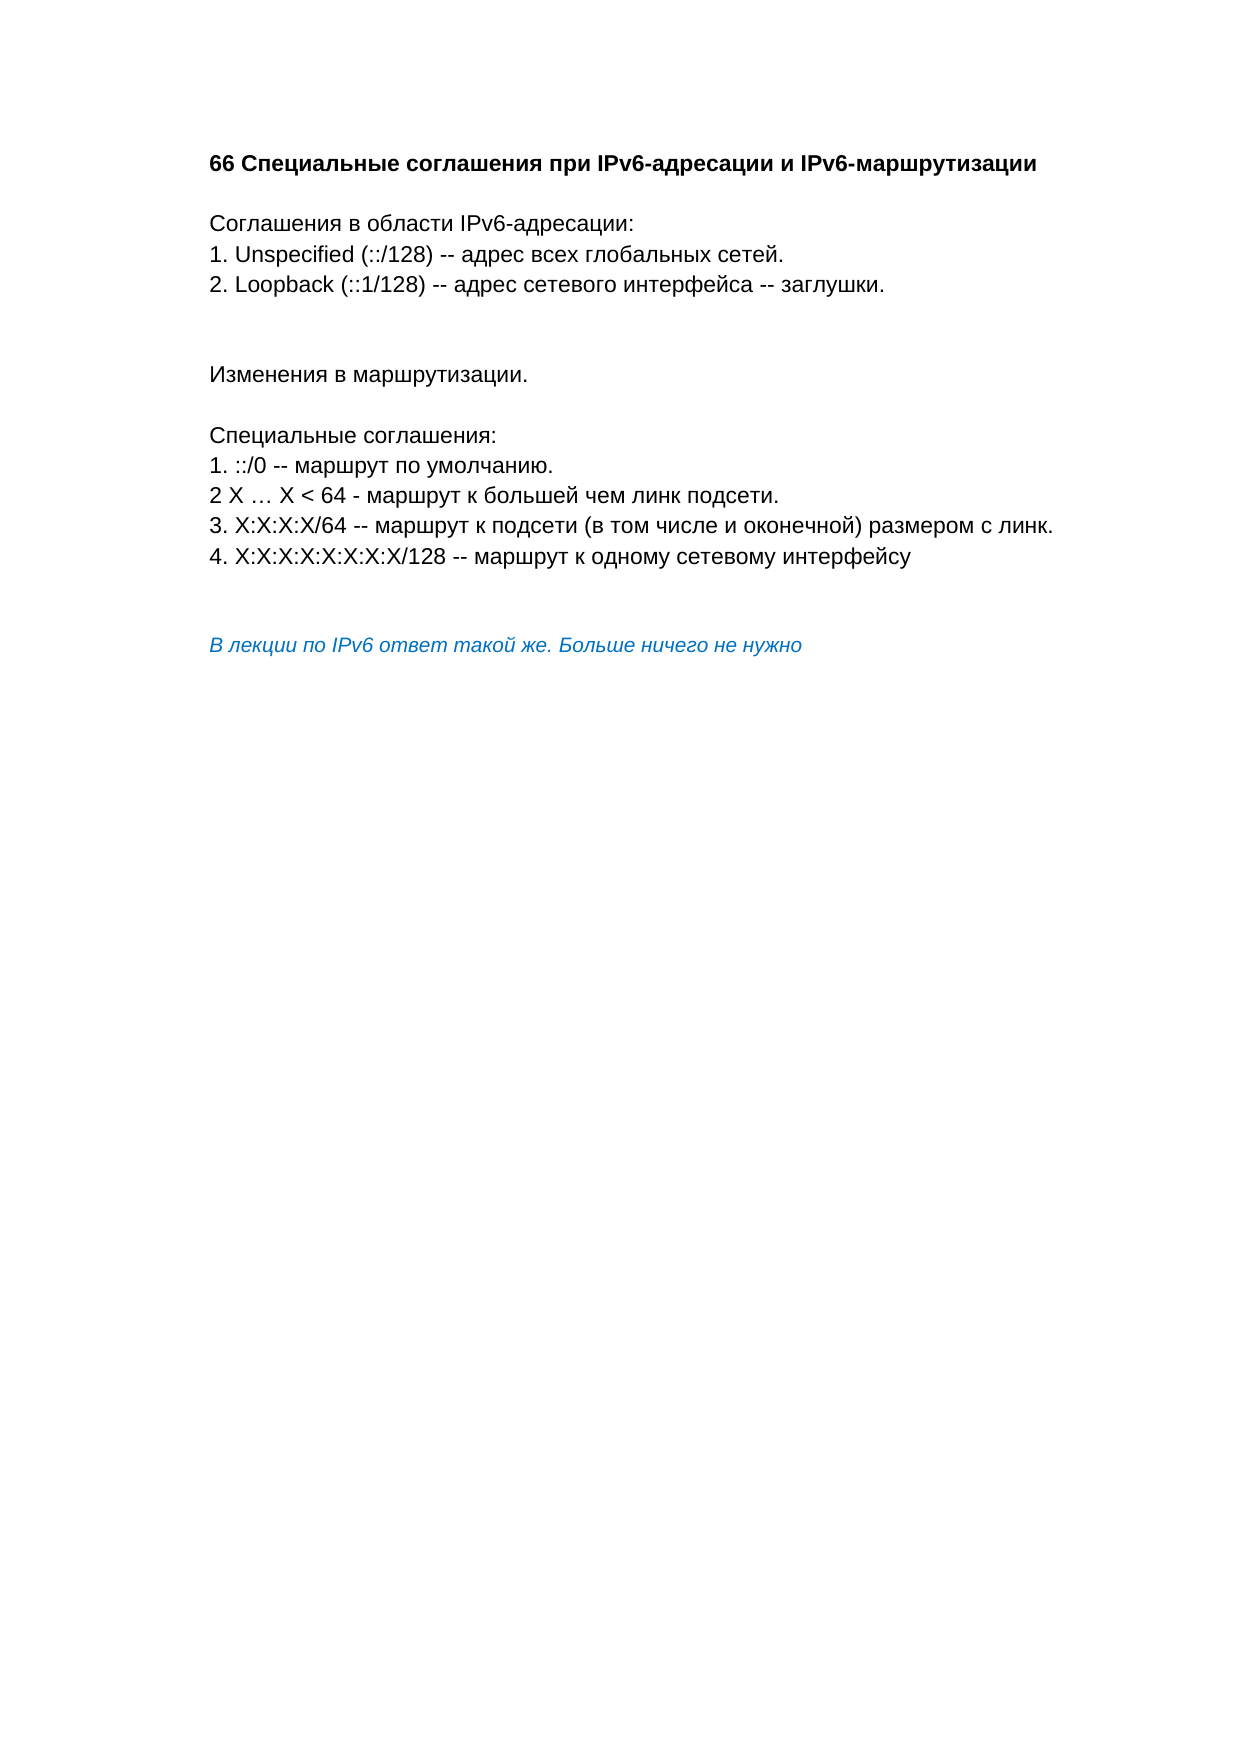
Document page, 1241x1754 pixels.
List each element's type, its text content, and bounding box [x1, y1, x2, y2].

text В лекции по IPv6 ответ такой же. Больше ничего не нужно [150, 633, 1090, 657]
text 2 X … X < 64 - маршрут к большей чем линк подсети. [150, 482, 1090, 509]
text 1. ::/0 -- маршрут по умолчанию. [150, 452, 1090, 478]
text Изменения в маршрутизации. [150, 361, 1090, 388]
text 3. X:X:X:X/64 -- маршрут к подсети (в том числе и оконечной) размером с линк. [150, 512, 1090, 539]
text 4. X:X:X:X:X:X:X:X/128 -- маршрут к одному сетевому интерфейсу [150, 543, 1090, 569]
text Специальные соглашения: [150, 422, 1090, 448]
text 1. Unspecified (::/128) -- адрес всех глобальных сетей. [150, 241, 1090, 267]
text 2. Loopback (::1/128) -- адрес сетевого интерфейса -- заглушки. [150, 271, 1090, 297]
text Соглашения в области IPv6-адресации: [150, 210, 1090, 237]
text 66 Специальные соглашения при IPv6-адресации и IPv6-маршрутизации [150, 150, 1090, 176]
